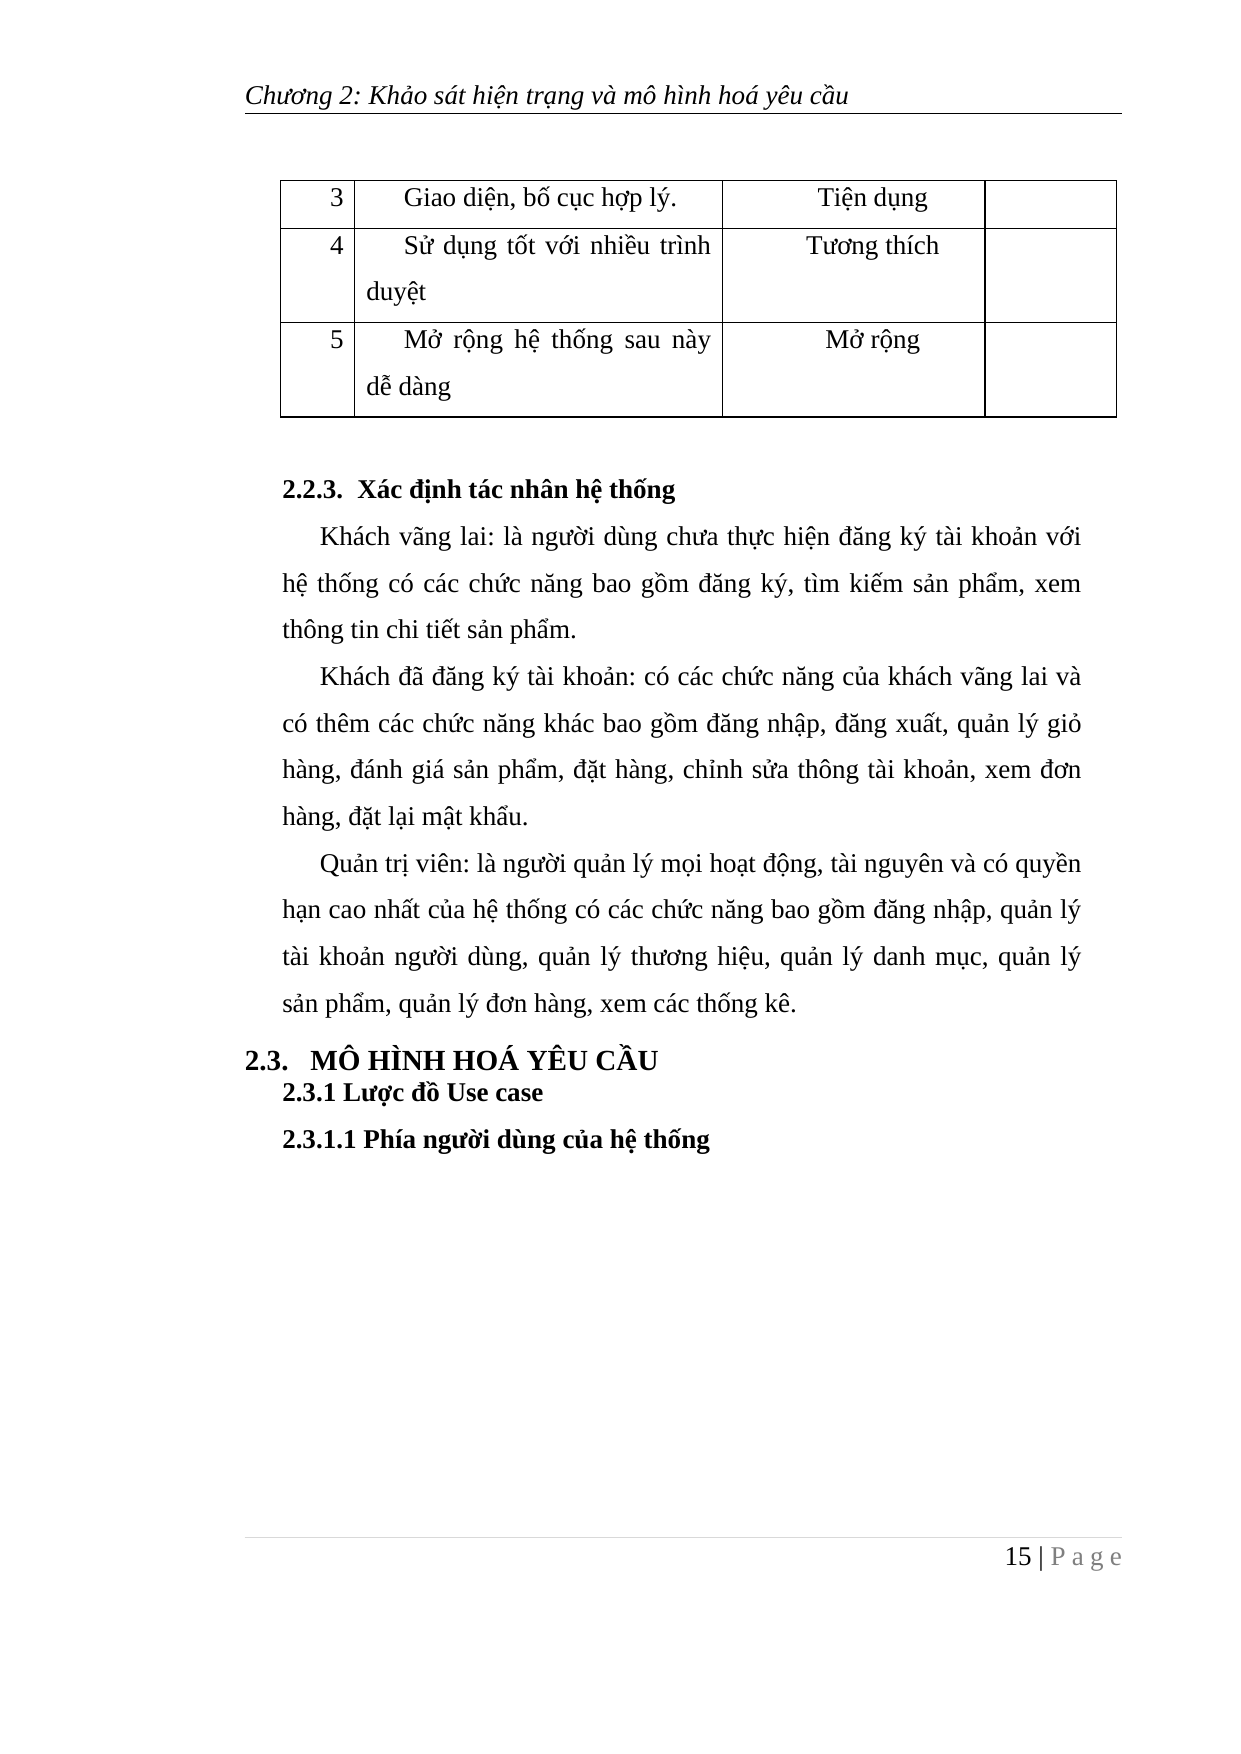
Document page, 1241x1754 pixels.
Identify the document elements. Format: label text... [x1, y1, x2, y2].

table_cell 3 [281, 181, 354, 228]
table_cell Tương thích [723, 229, 984, 322]
text 2.3.1 Lược đồ Use case [244, 1076, 1083, 1107]
table_cell [986, 181, 1116, 228]
text 2.3.1.1 Phía người dùng của hệ thống [244, 1123, 1083, 1154]
list Xác định tác nhân hệ thống [282, 473, 1083, 504]
table_cell [986, 229, 1116, 322]
table_cell Giao diện, bố cục hợp lý. [355, 181, 722, 228]
table_cell 5 [281, 323, 354, 416]
subtitle MÔ HÌNH HOÁ YÊU CẦU [244, 1043, 1122, 1076]
text Khách đã đăng ký tài khoản: có các chức năng của khách vãng lai và có thêm các chức năng khác bao gồm đăng nhập, đăng xuất, quản lý giỏ hàng, đánh giá sản phẩm, đặt hàng, chỉnh sửa thông tài khoản, xem đơn hàng, đặt lại mật khẩu. [282, 660, 1083, 831]
table_cell Mở rộng [723, 323, 984, 416]
text Quản trị viên: là người quản lý mọi hoạt động, tài nguyên và có quyền hạn cao nhất của hệ thống có các chức năng bao gồm đăng nhập, quản lý tài khoản người dùng, quản lý thương hiệu, quản lý danh mục, quản lý sản phẩm, quản lý đơn hàng, xem các thống kê. [282, 847, 1083, 1018]
table_cell Sử dụng tốt với nhiều trình duyệt [355, 229, 722, 322]
table_cell [986, 323, 1116, 416]
text Khách vãng lai: là người dùng chưa thực hiện đăng ký tài khoản với hệ thống có các chức năng bao gồm đăng ký, tìm kiếm sản phẩm, xem thông tin chi tiết sản phẩm. [282, 520, 1083, 644]
table_cell 4 [281, 229, 354, 322]
table_cell Mở rộng hệ thống sau này dễ dàng [355, 323, 722, 416]
table_cell Tiện dụng [723, 181, 984, 228]
